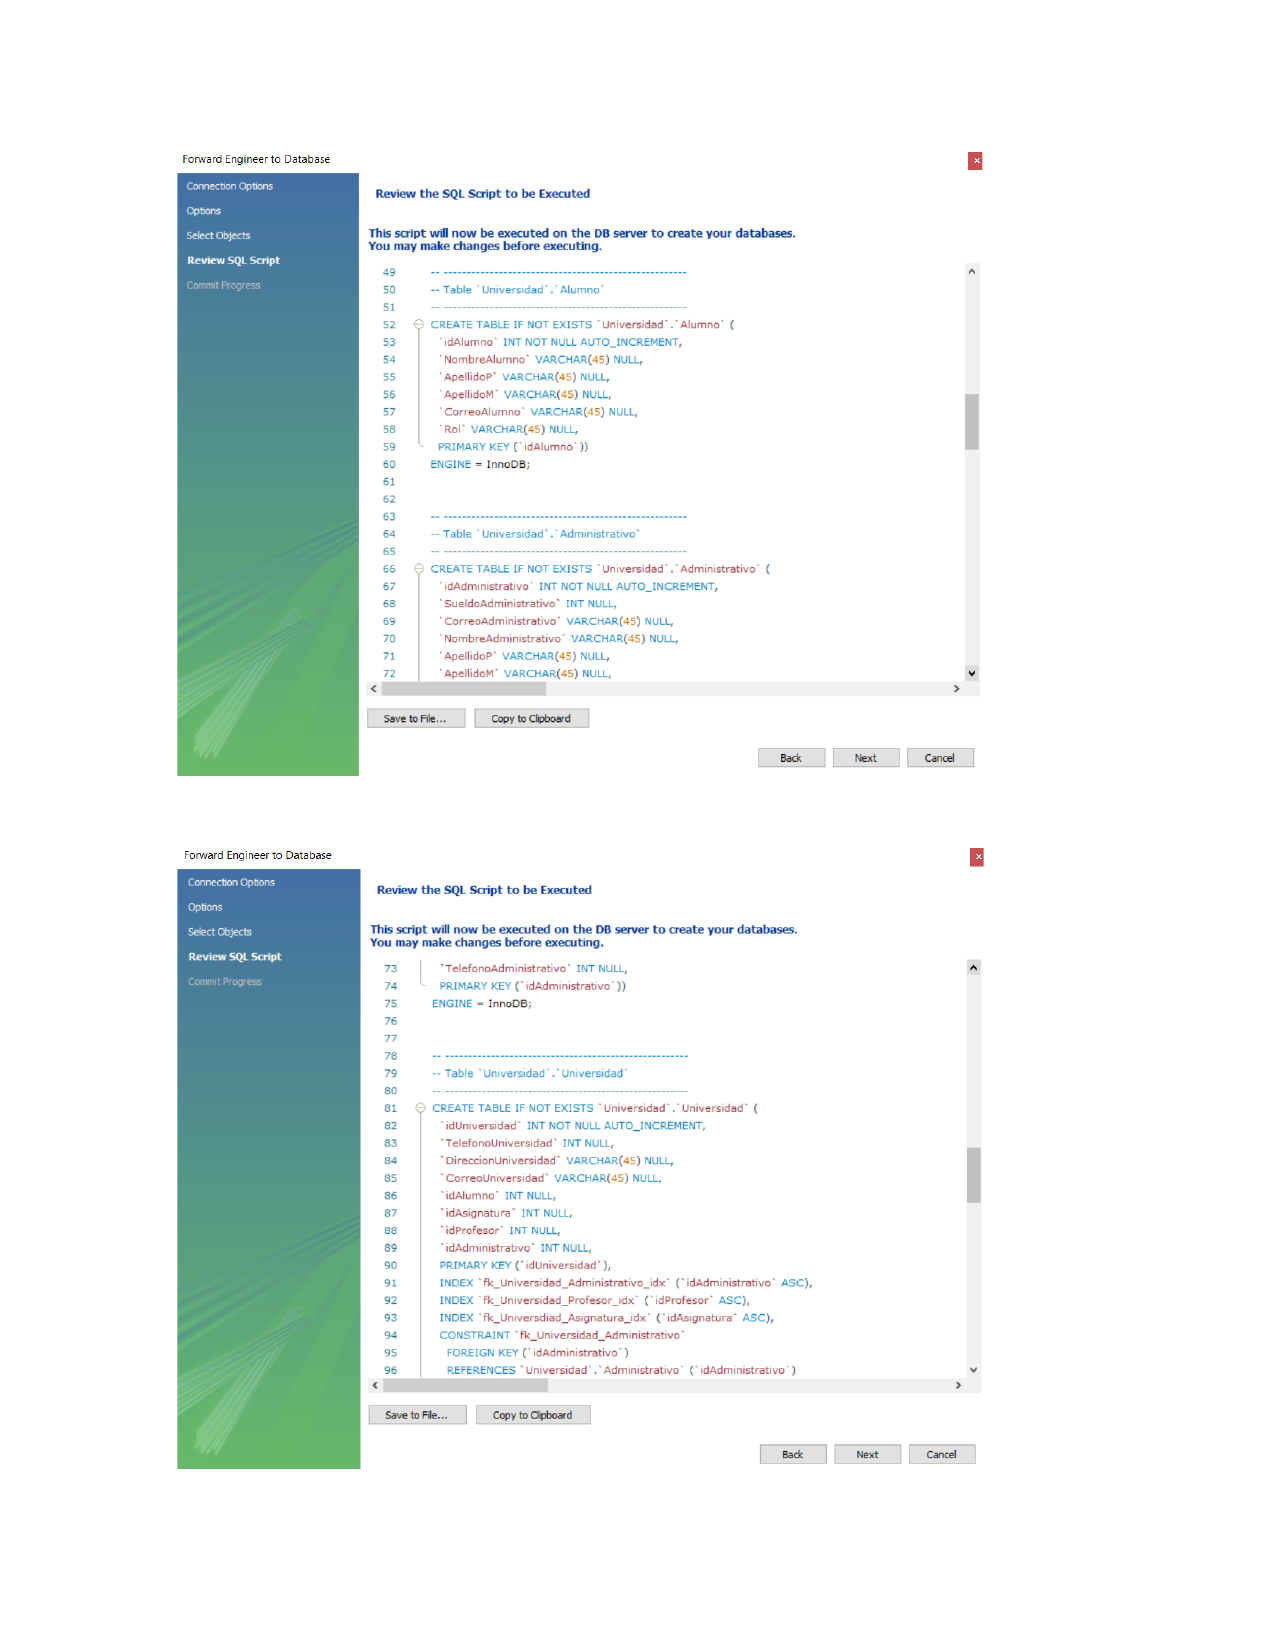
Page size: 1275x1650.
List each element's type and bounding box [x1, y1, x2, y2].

picture [177, 841, 984, 1469]
picture [177, 147, 983, 776]
